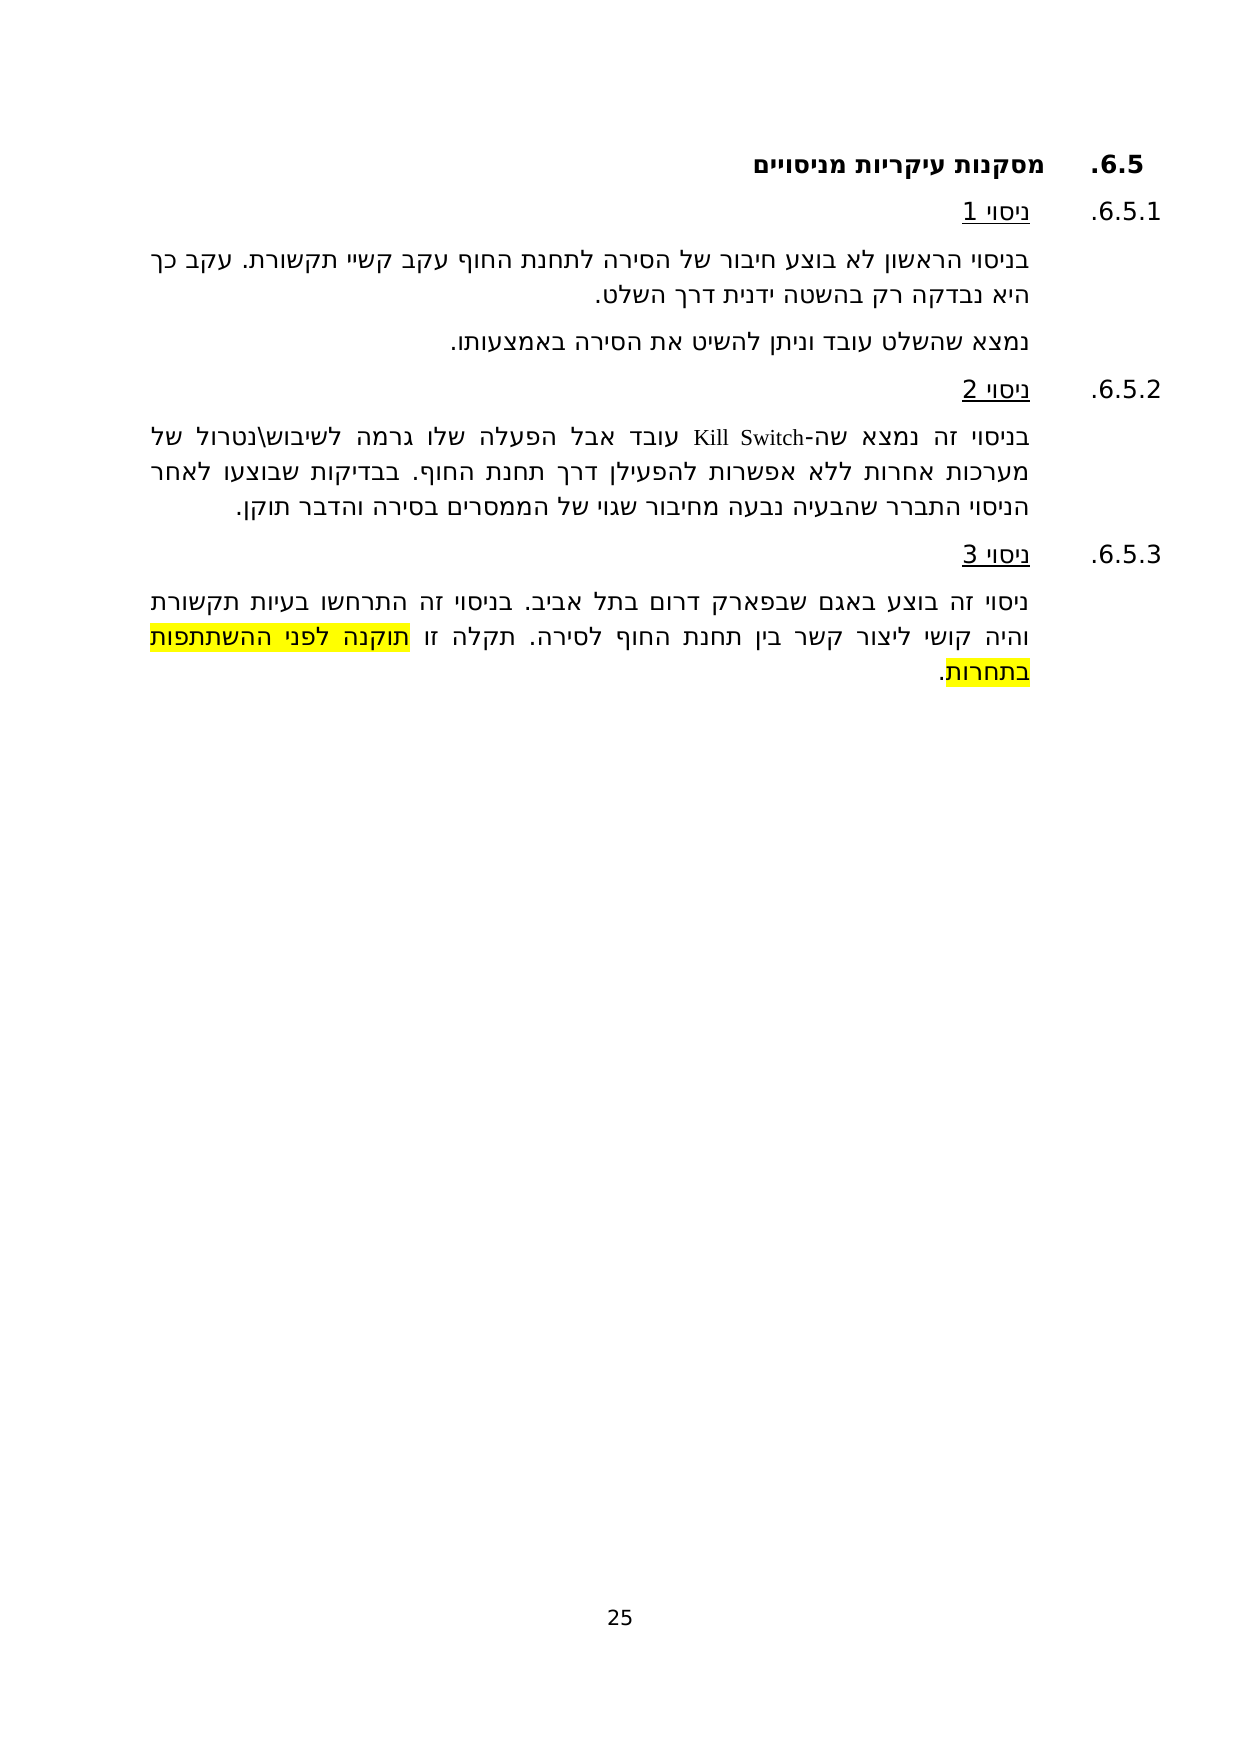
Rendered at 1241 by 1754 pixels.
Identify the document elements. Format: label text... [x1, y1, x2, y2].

text בניסוי הראשון לא בוצע חיבור של הסירה לתחנת החוף עקב קשיי תקשורת. עקב כך היא נבדקה רק בהשטה ידנית דרך השלט. [150, 245, 1030, 309]
subtitle ניסוי 3 [150, 540, 1090, 569]
subtitle ניסוי 2 [150, 375, 1090, 404]
subtitle מסקנות עיקריות מניסויים [150, 150, 1090, 179]
text ניסוי זה בוצע באגם שבפארק דרום בתל אביב. בניסוי זה התרחשו בעיות תקשורת והיה קושי ליצור קשר בין תחנת החוף לסירה. תקלה זו תוקנה לפני ההשתתפות בתחרות. [150, 587, 1030, 687]
subtitle ניסוי 1 [150, 197, 1090, 227]
text בניסוי זה נמצא שה-Kill Switch עובד אבל הפעלה שלו גרמה לשיבוש\נטרול של מערכות אחרות ללא אפשרות להפעילן דרך תחנת החוף. בבדיקות שבוצעו לאחר הניסוי התברר שהבעיה נבעה מחיבור שגוי של הממסרים בסירה והדבר תוקן. [150, 422, 1030, 522]
text נמצא שהשלט עובד וניתן להשיט את הסירה באמצעותו. [150, 327, 1030, 357]
